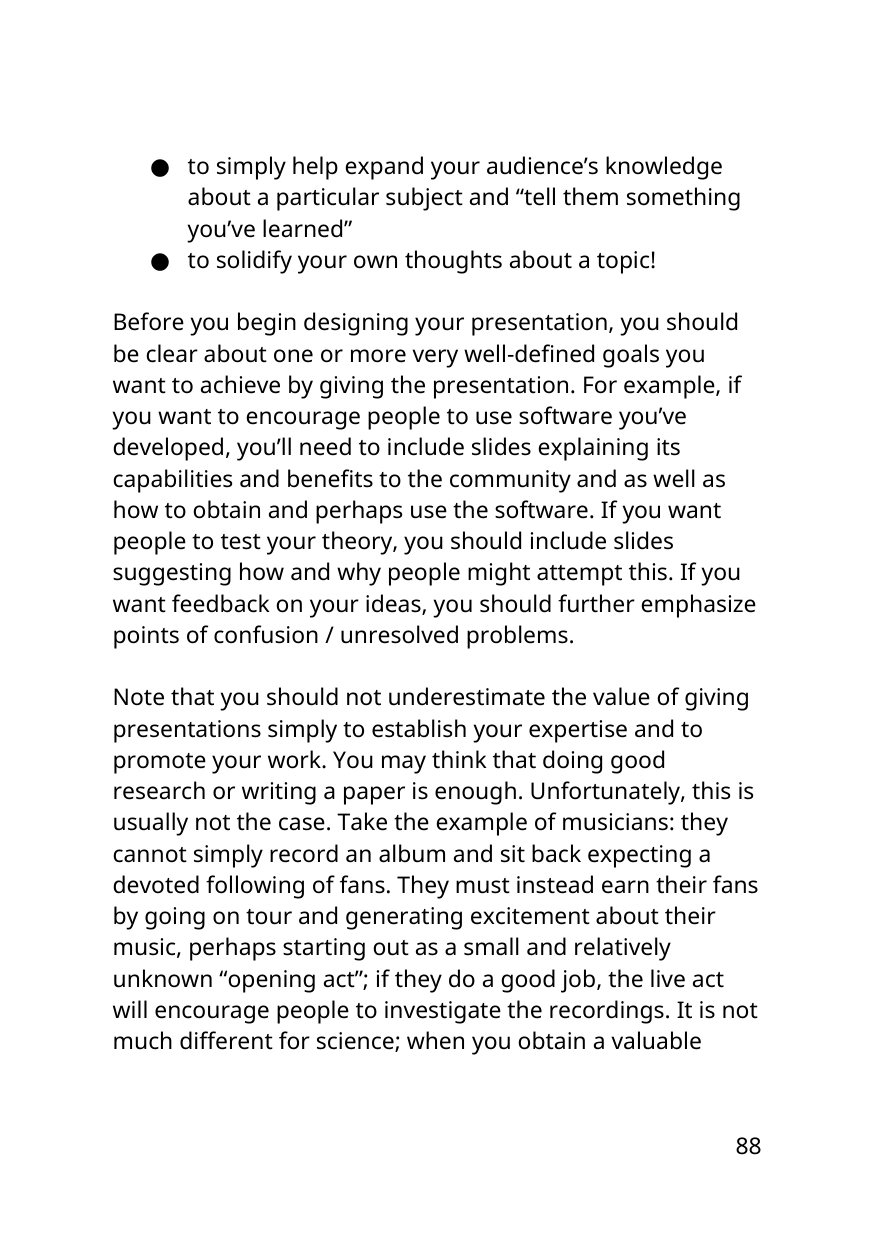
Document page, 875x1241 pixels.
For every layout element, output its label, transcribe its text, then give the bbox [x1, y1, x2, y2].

list to solidify your own thoughts about a topic! [150, 244, 762, 275]
list to simply help expand your audience’s knowledge about a particular subject and “tell them something you’ve learned” [150, 150, 762, 244]
text Before you begin designing your presentation, you should be clear about one or more very well-defined goals you want to achieve by giving the presentation. For example, if you want to encourage people to use software you’ve developed, you’ll need to include slides explaining its capabilities and benefits to the community and as well as how to obtain and perhaps use the software. If you want people to test your theory, you should include slides suggesting how and why people might attempt this. If you want feedback on your ideas, you should further emphasize points of confusion / unresolved problems. [112, 306, 762, 650]
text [112, 681, 762, 1056]
